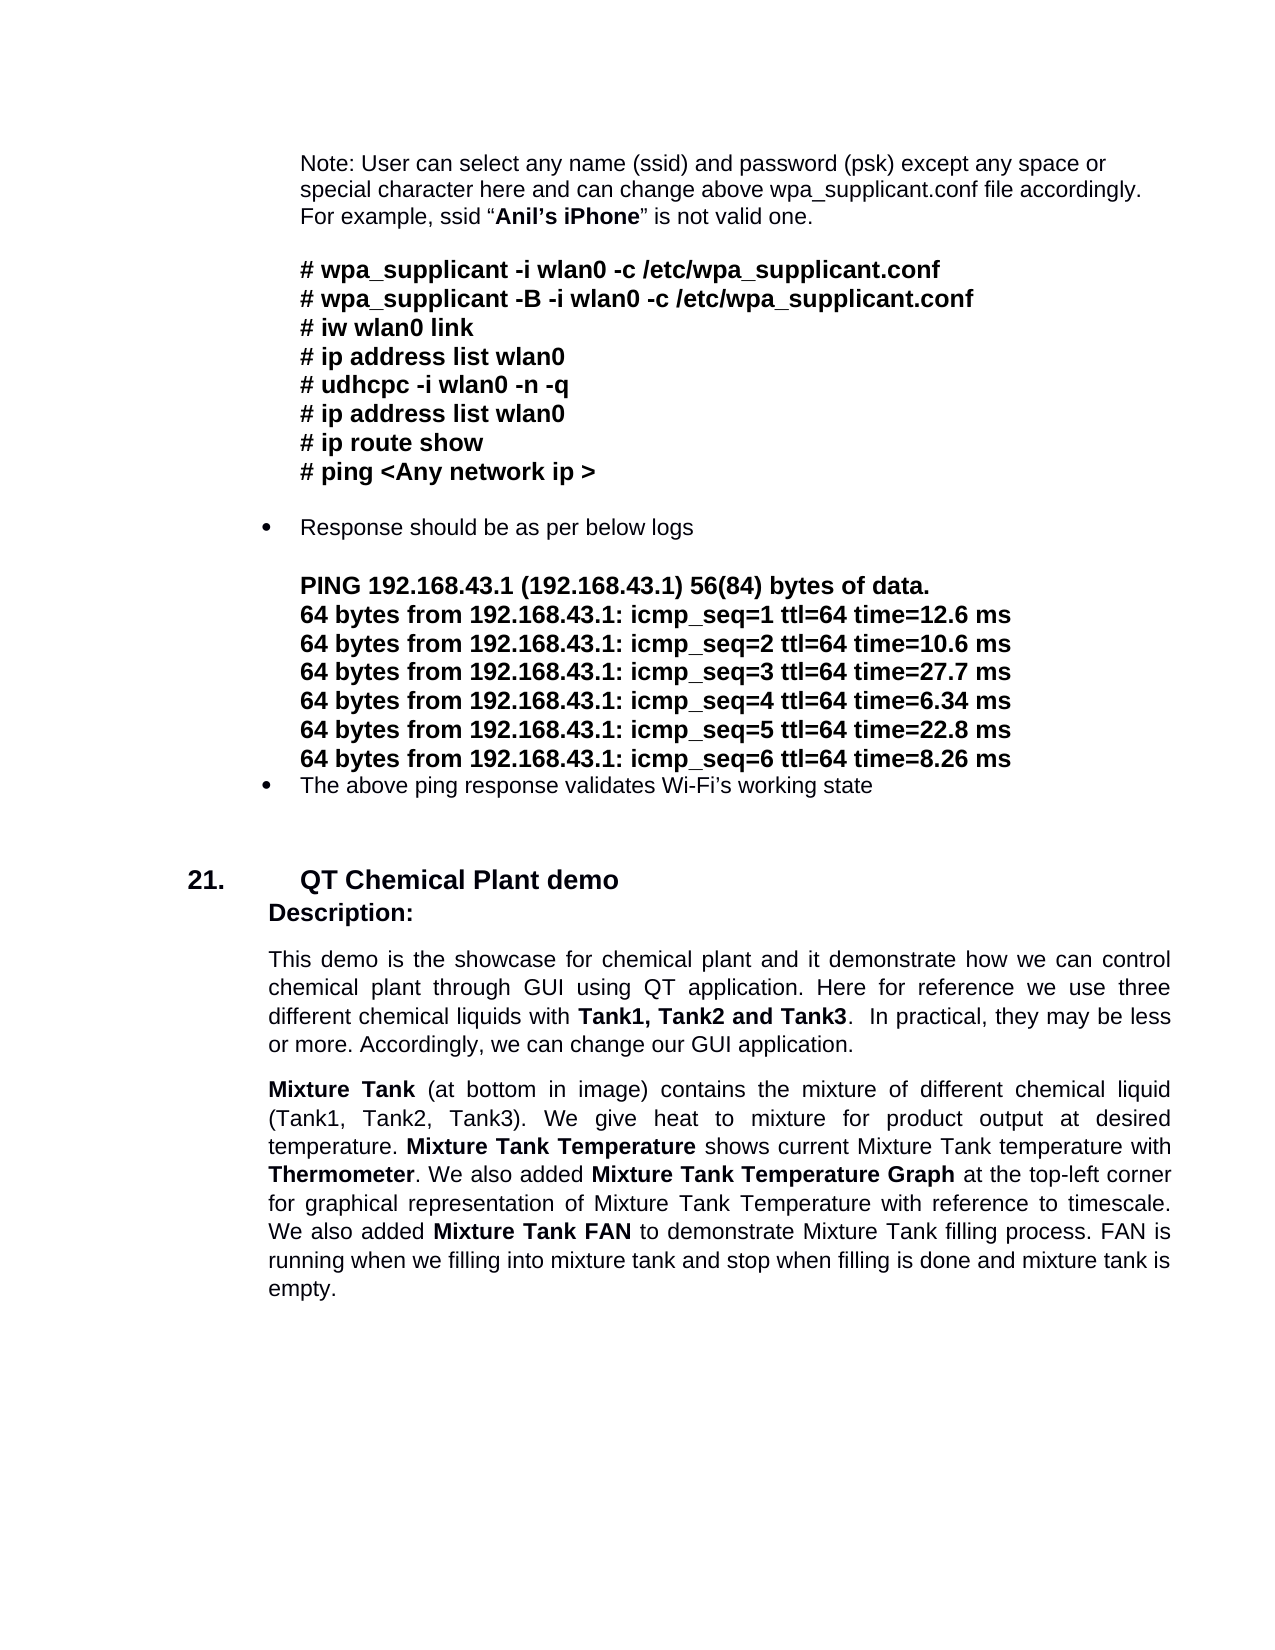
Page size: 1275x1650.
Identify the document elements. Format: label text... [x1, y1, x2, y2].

list 64 bytes from 192.168.43.1: icmp_seq=1 ttl=64 time=12.6 ms [300, 600, 1172, 628]
list 64 bytes from 192.168.43.1: icmp_seq=3 ttl=64 time=27.7 ms [300, 657, 1172, 686]
list # ip address list wlan0 [300, 342, 1172, 370]
list # iw wlan0 link [300, 313, 1172, 342]
list # ip address list wlan0 [300, 399, 1172, 428]
list 64 bytes from 192.168.43.1: icmp_seq=6 ttl=64 time=8.26 ms [300, 743, 1172, 772]
text Mixture Tank (at bottom in image) contains the mixture of different chemical liquid (Tank1, Tank2, Tank3). We give heat to mixture for product output at desired temperature. Mixture Tank Temperature shows current Mixture Tank temperature with Thermometer. We also added Mixture Tank Temperature Graph at the top-left corner for graphical representation of Mixture Tank Temperature with reference to timescale. We also added Mixture Tank FAN to demonstrate Mixture Tank filling process. FAN is running when we filling into mixture tank and stop when filling is done and mixture tank is empty. [268, 1076, 1172, 1302]
subtitle QT Chemical Plant demo [187, 864, 1172, 896]
list # wpa_supplicant -i wlan0 -c /etc/wpa_supplicant.conf [300, 255, 1172, 284]
text Note: User can select any name (ssid) and password (psk) except any space or special character here and can change above wpa_supplicant.conf file accordingly. For example, ssid “Anil’s iPhone” is not valid one. [300, 150, 1172, 229]
text This demo is the showcase for chemical plant and it demonstrate how we can control chemical plant through GUI using QT application. Here for reference we use three different chemical liquids with Tank1, Tank2 and Tank3. In practical, they may be less or more. Accordingly, we can change our GUI application. [268, 946, 1172, 1057]
list # ip route show [300, 428, 1172, 457]
list 64 bytes from 192.168.43.1: icmp_seq=4 ttl=64 time=6.34 ms [300, 686, 1172, 715]
list 64 bytes from 192.168.43.1: icmp_seq=2 ttl=64 time=10.6 ms [300, 628, 1172, 657]
list Response should be as per below logs [262, 514, 1172, 541]
list 64 bytes from 192.168.43.1: icmp_seq=5 ttl=64 time=22.8 ms [300, 715, 1172, 743]
text Description: [268, 898, 1172, 927]
list # udhcpc -i wlan0 -n -q [300, 370, 1172, 399]
list The above ping response validates Wi-Fi’s working state [262, 772, 1172, 799]
list PING 192.168.43.1 (192.168.43.1) 56(84) bytes of data. [300, 571, 1172, 600]
list # wpa_supplicant -B -i wlan0 -c /etc/wpa_supplicant.conf [300, 284, 1172, 313]
list # ping <Any network ip > [300, 457, 1172, 485]
